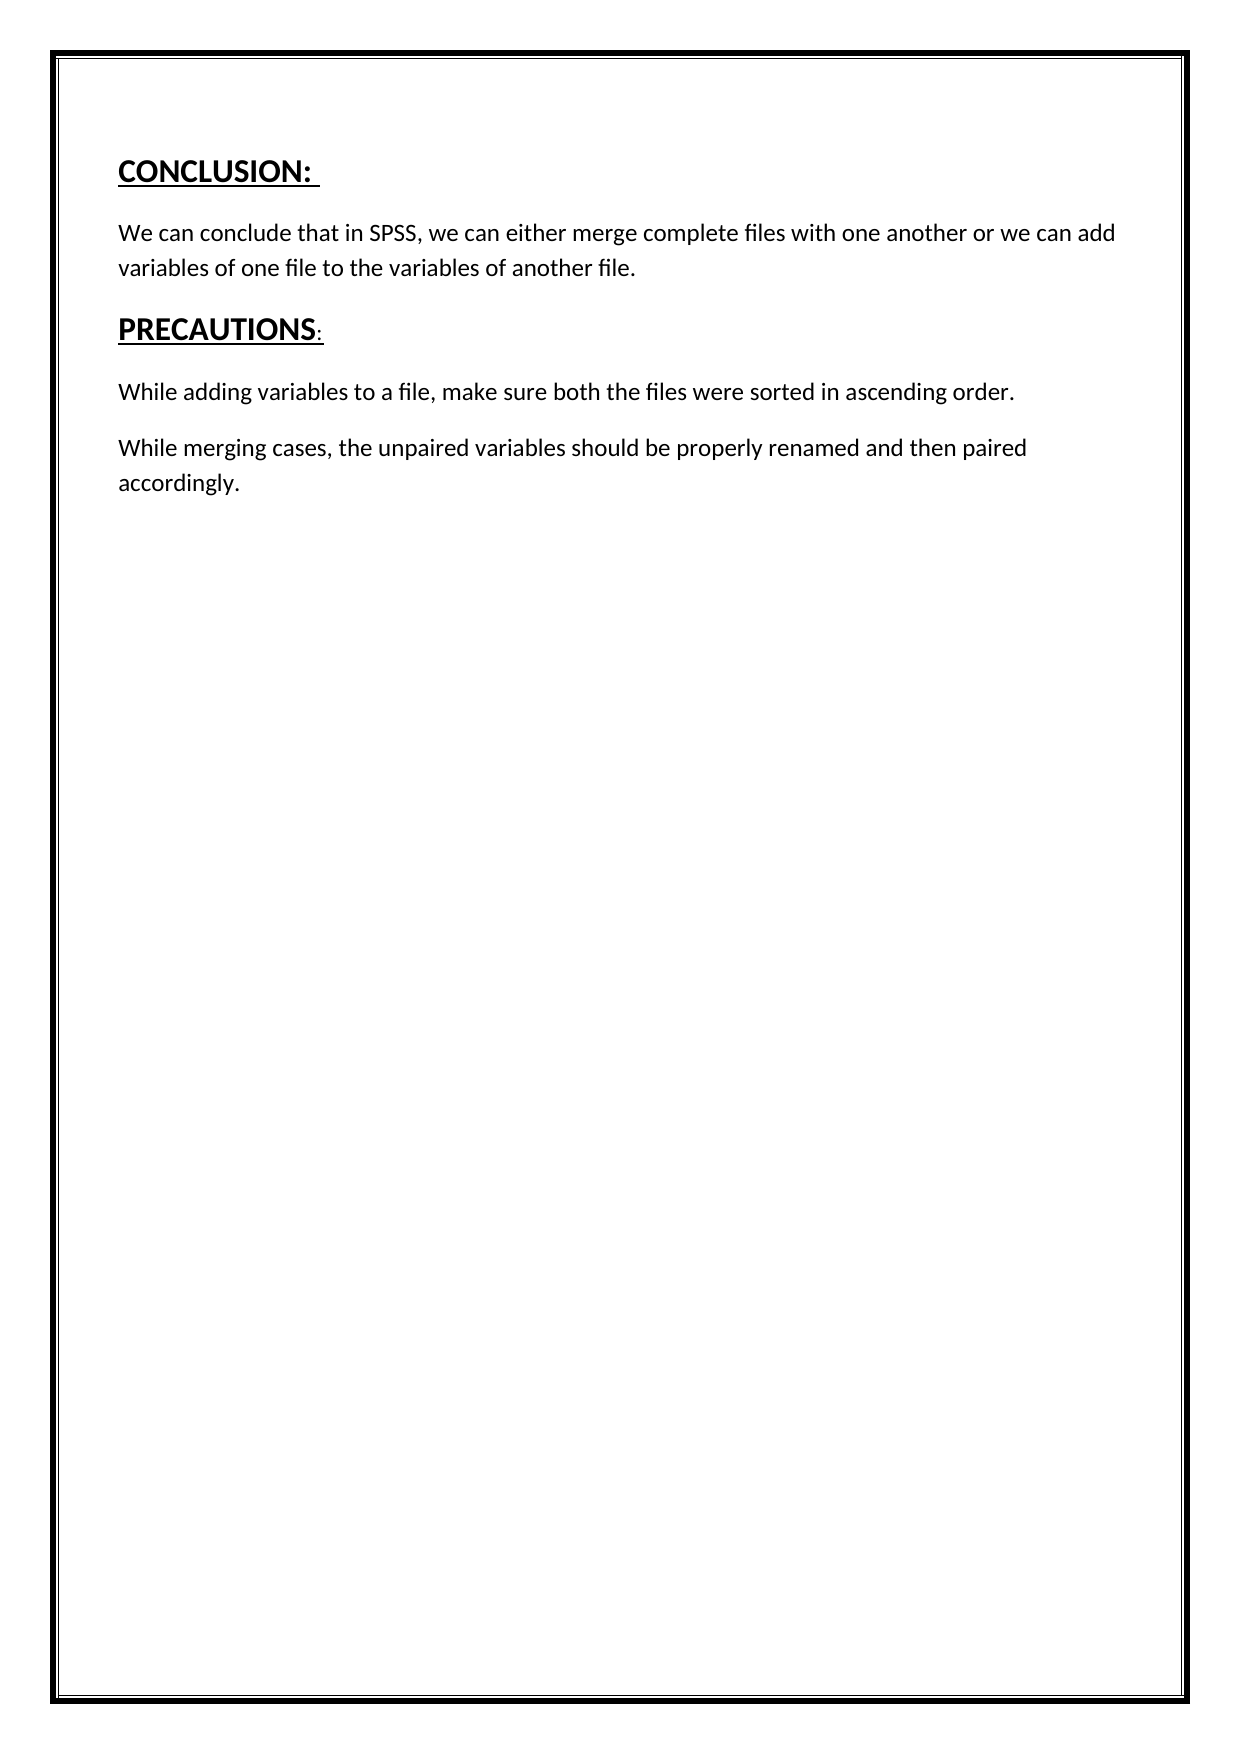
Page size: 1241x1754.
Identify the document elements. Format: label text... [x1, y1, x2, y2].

text CONCLUSION: [118, 150, 1137, 191]
text We can conclude that in SPSS, we can either merge complete files with one another or we can add variables of one file to the variables of another file. [118, 218, 1137, 283]
text While adding variables to a file, make sure both the files were sorted in ascending order. [118, 376, 1137, 407]
text PRECAUTIONS: [118, 308, 1137, 349]
text While merging cases, the unpaired variables should be properly renamed and then paired accordingly. [118, 432, 1137, 497]
